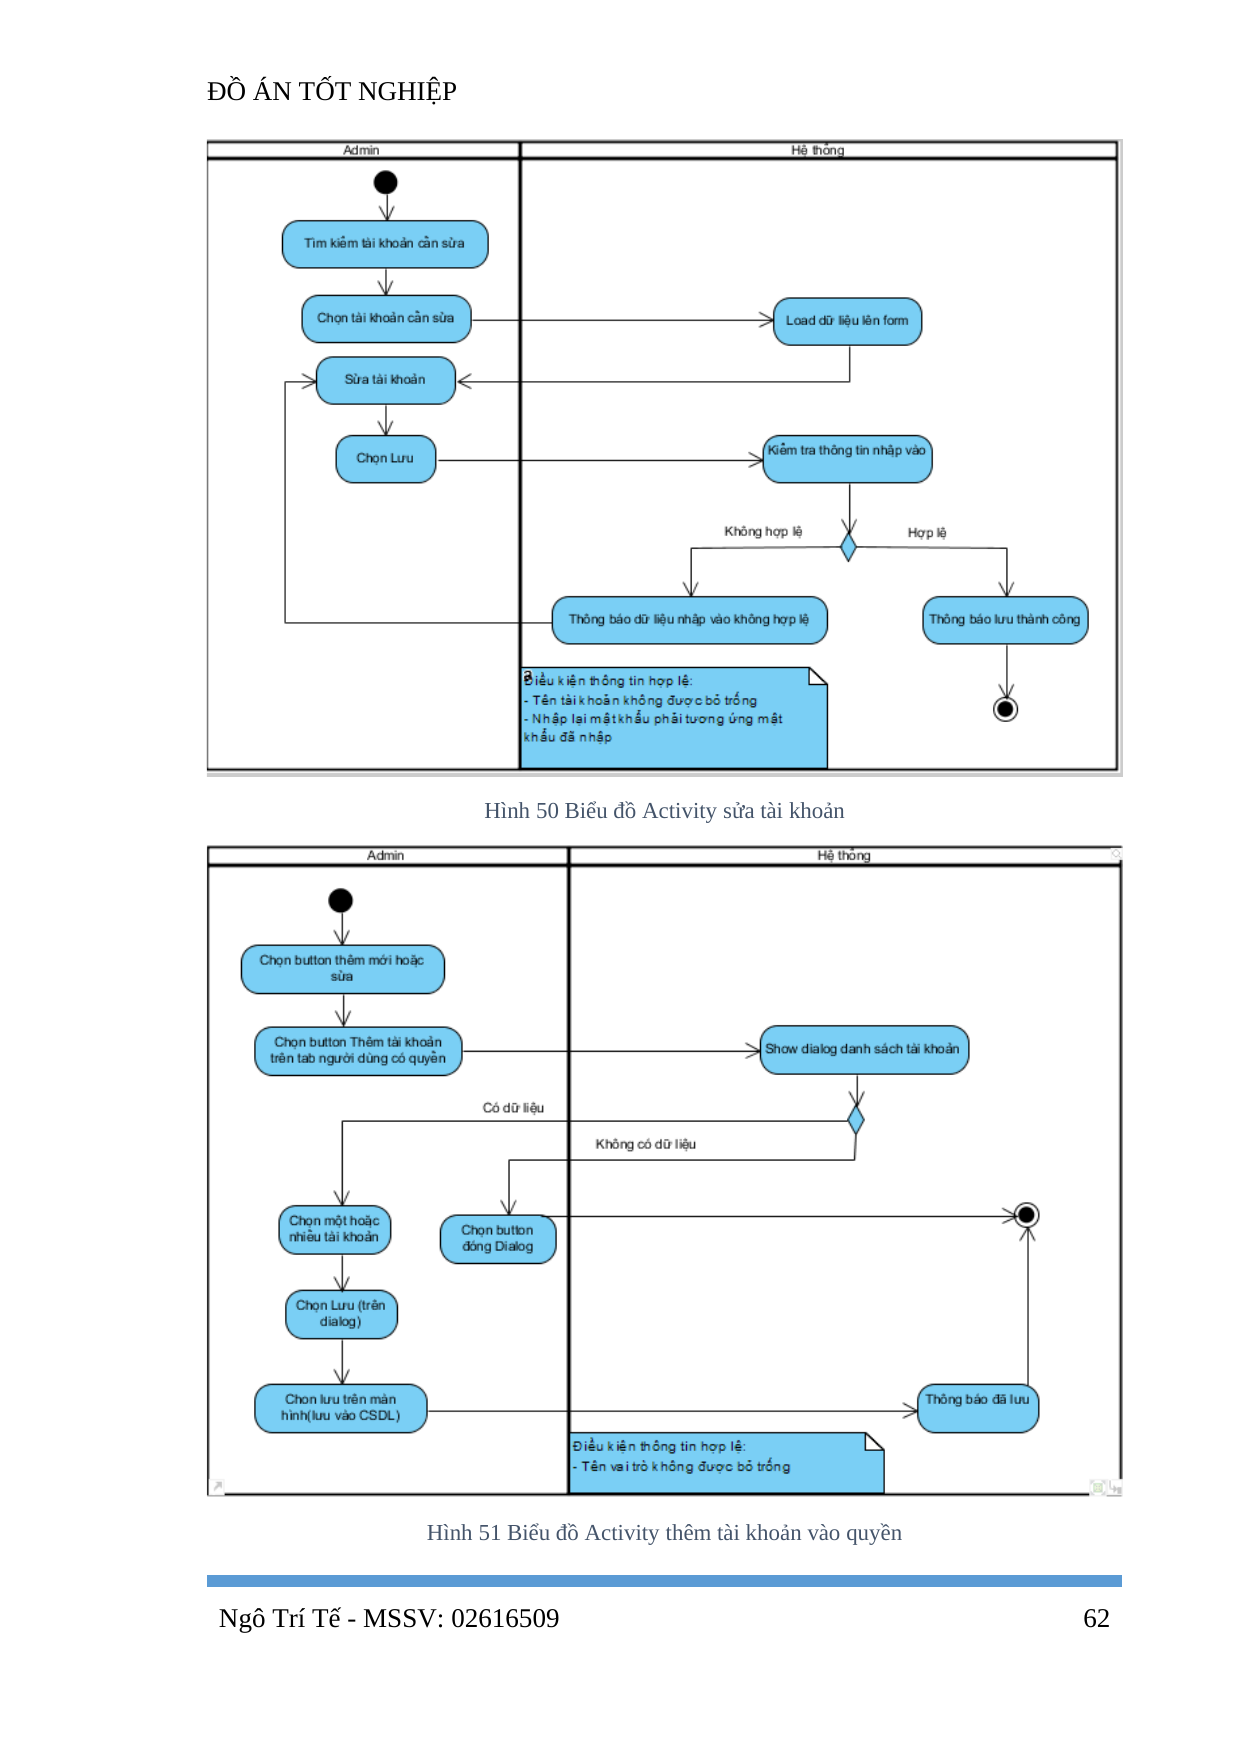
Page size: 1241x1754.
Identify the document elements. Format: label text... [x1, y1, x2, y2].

picture [206, 844, 1123, 1498]
text Hình 50 Biểu đồ Activity sửa tài khoản [207, 798, 1122, 824]
text Hình 51 Biểu đồ Activity thêm tài khoản vào quyền [207, 1519, 1122, 1545]
picture [206, 139, 1123, 777]
